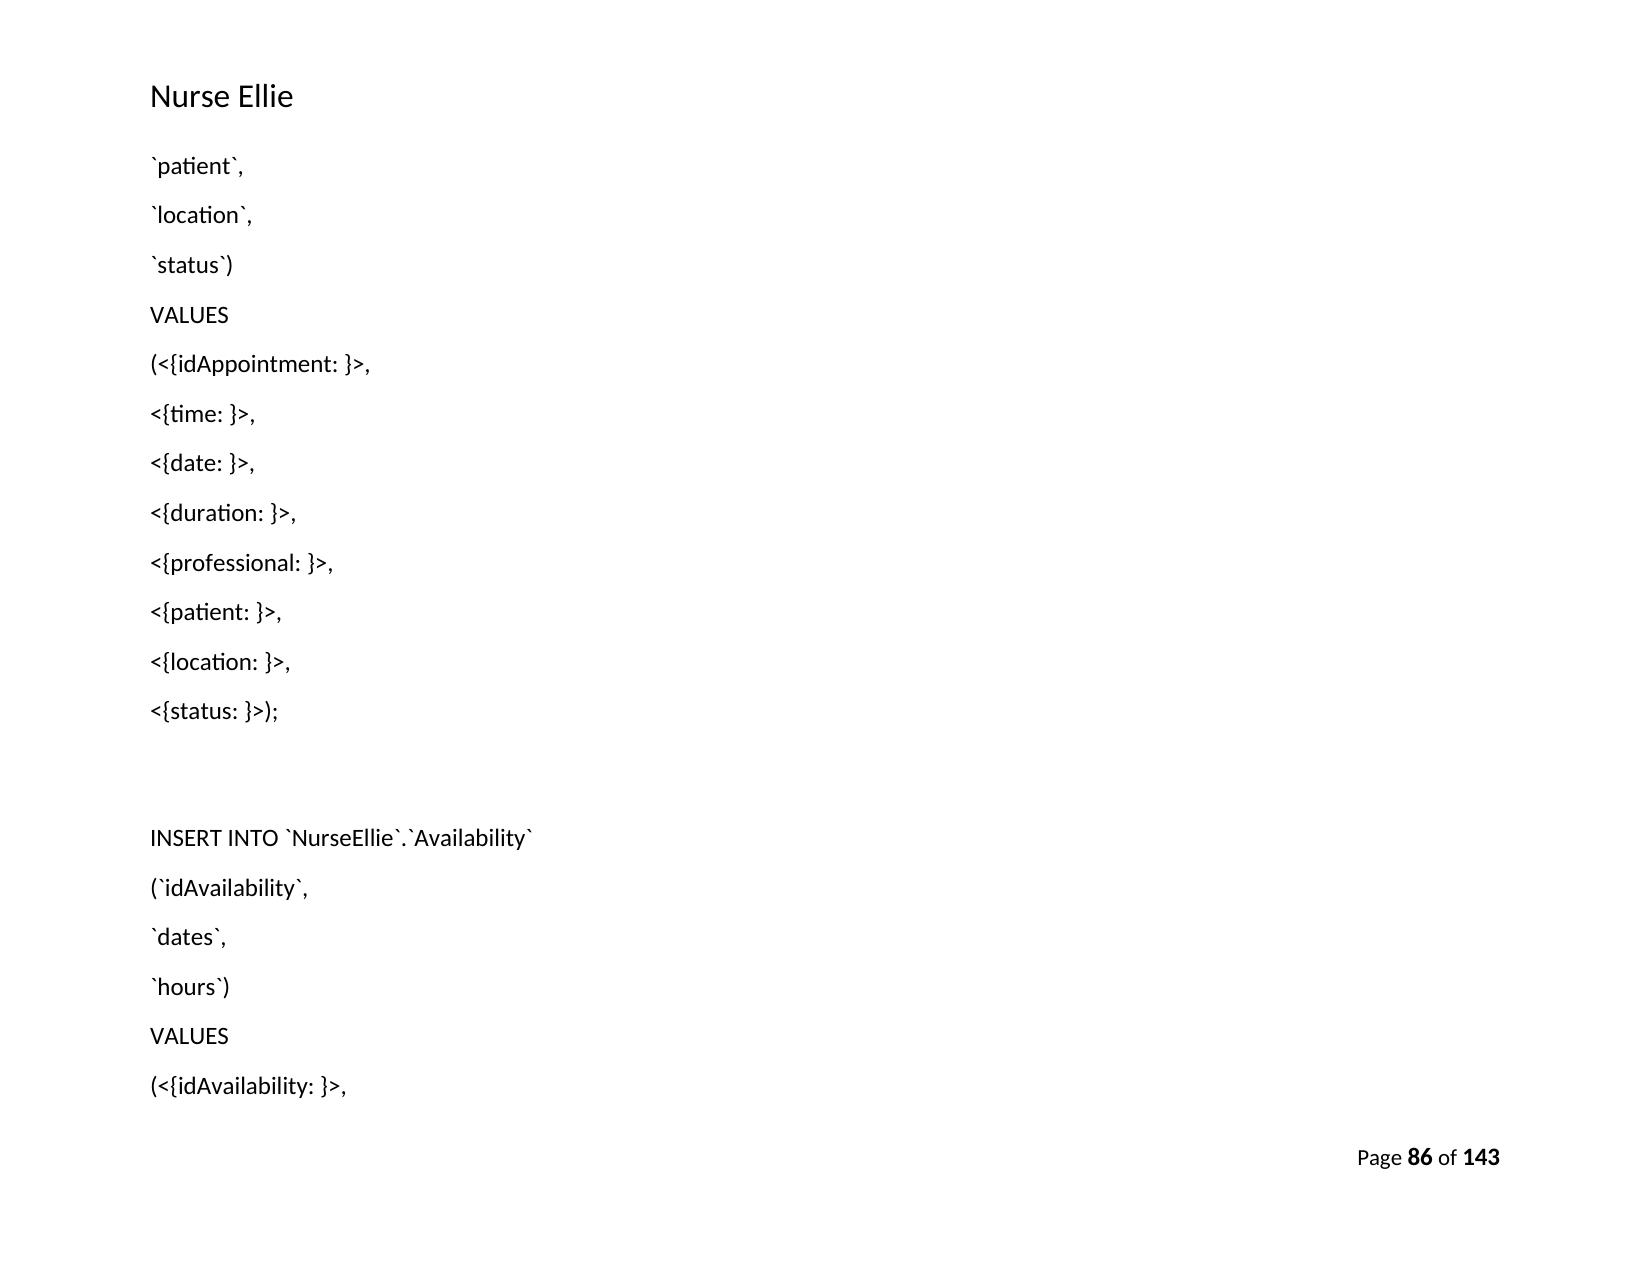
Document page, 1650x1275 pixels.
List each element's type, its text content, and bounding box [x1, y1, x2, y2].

text VALUES [150, 299, 1500, 329]
text (`idAvailability`, [150, 872, 1500, 902]
text <{date: }>, [150, 447, 1500, 478]
text `dates`, [150, 921, 1500, 952]
text <{duration: }>, [150, 497, 1500, 528]
text <{patient: }>, [150, 596, 1500, 627]
text INSERT INTO `NurseEllie`.`Availability` [150, 822, 1500, 853]
text <{status: }>); [150, 695, 1500, 726]
text <{time: }>, [150, 398, 1500, 428]
text (<{idAppointment: }>, [150, 348, 1500, 379]
text VALUES [150, 1020, 1500, 1051]
text `status`) [150, 249, 1500, 280]
text `patient`, [150, 150, 1500, 181]
text (<{idAvailability: }>, [150, 1070, 1500, 1101]
text <{professional: }>, [150, 547, 1500, 577]
text <{location: }>, [150, 646, 1500, 676]
text `hours`) [150, 971, 1500, 1001]
text `location`, [150, 199, 1500, 230]
